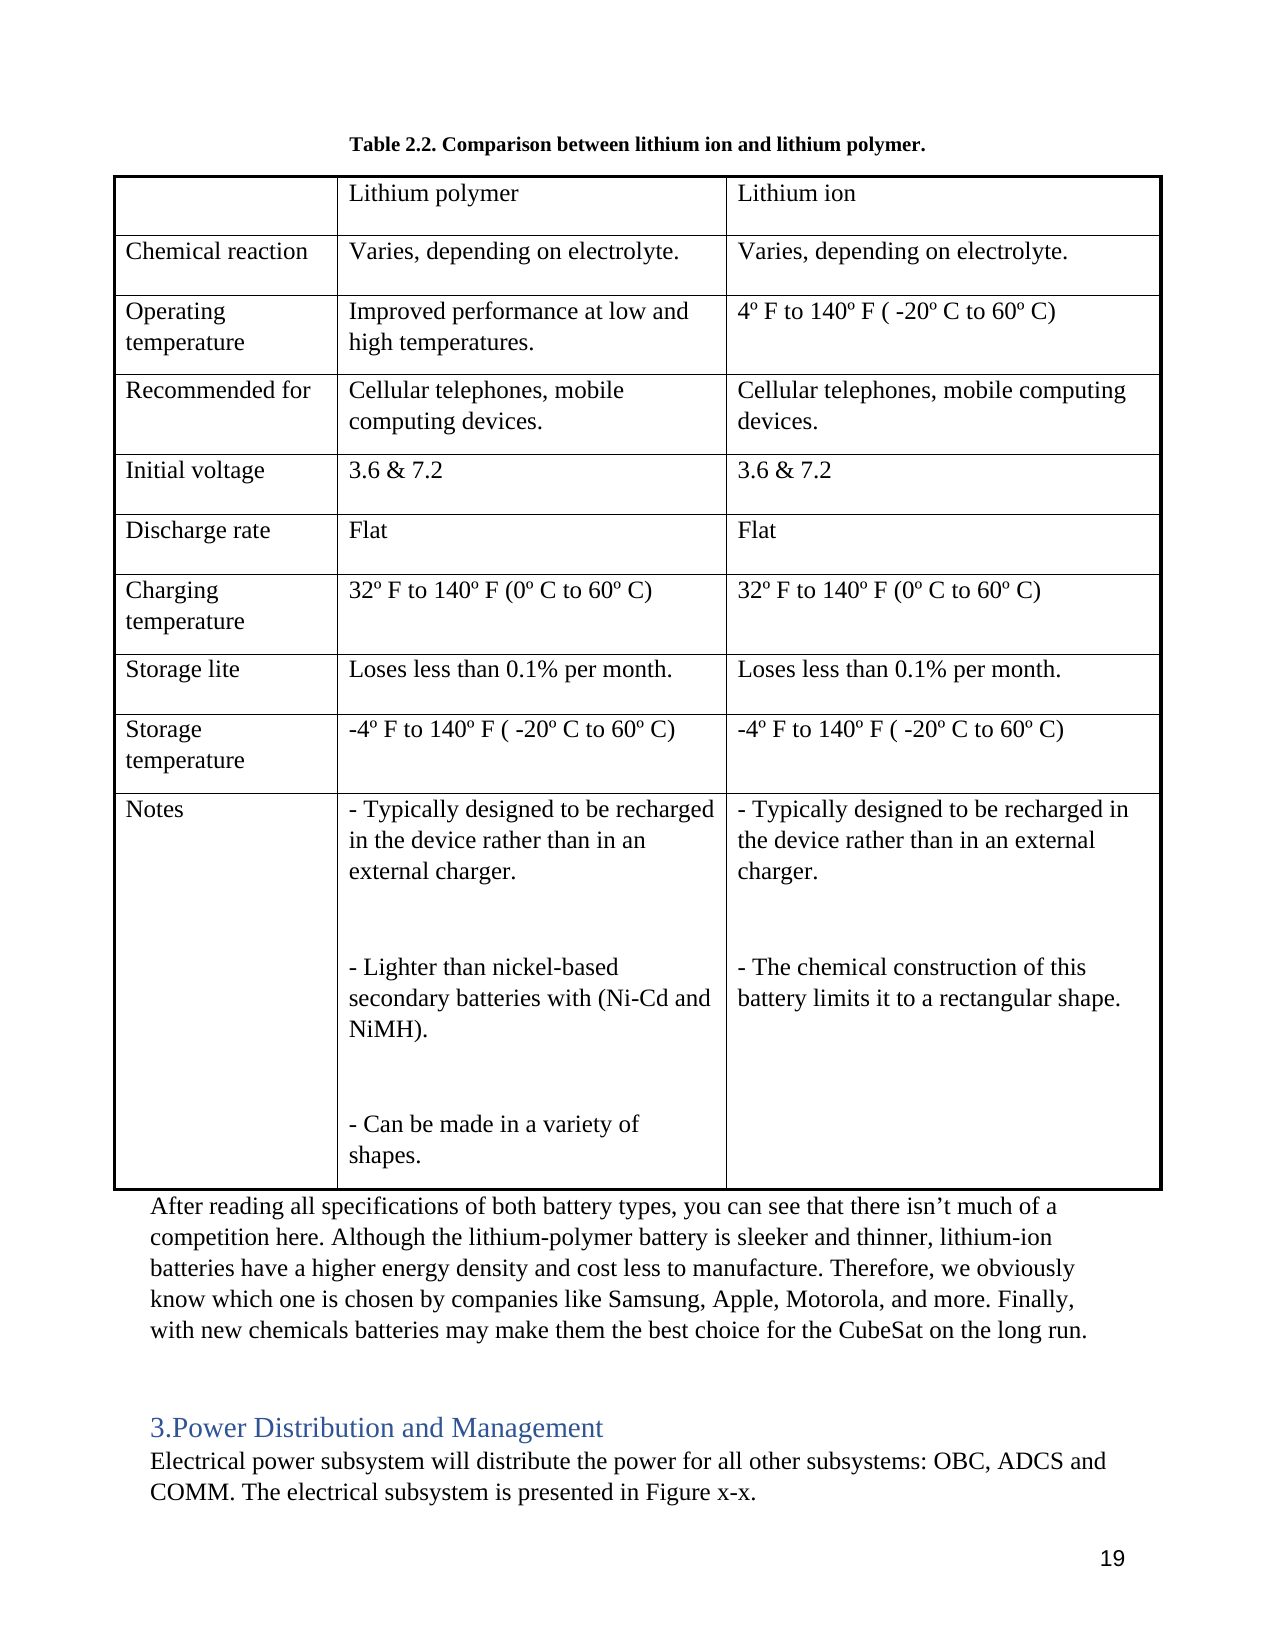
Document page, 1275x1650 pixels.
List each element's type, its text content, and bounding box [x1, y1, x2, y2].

table_cell Notes [116, 794, 337, 1188]
table_header Lithium polymer [338, 178, 726, 235]
table_cell -4º F to 140º F ( -20º C to 60º C) [338, 715, 726, 793]
table_cell 32º F to 140º F (0º C to 60º C) [338, 575, 726, 653]
table_cell -4º F to 140º F ( -20º C to 60º C) [727, 715, 1159, 793]
table_cell Varies, depending on electrolyte. [338, 236, 726, 295]
table_cell Cellular telephones, mobile computing devices. [338, 375, 726, 454]
table_cell Flat [338, 515, 726, 574]
table_cell Storage lite [116, 655, 337, 713]
text Table 2.2. Comparison between lithium ion and lithium polymer. [150, 132, 1125, 156]
table_cell Cellular telephones, mobile computing devices. [727, 375, 1159, 454]
table_cell 32º F to 140º F (0º C to 60º C) [727, 575, 1159, 653]
table_cell Charging temperature [116, 575, 337, 653]
subtitle 3.Power Distribution and Management [150, 1410, 1125, 1444]
table_cell Storage temperature [116, 715, 337, 793]
table_cell Varies, depending on electrolyte. [727, 236, 1159, 295]
table_cell Improved performance at low and high temperatures. [338, 296, 726, 374]
table_header Lithium ion [727, 178, 1159, 235]
table_cell Loses less than 0.1% per month. [338, 655, 726, 713]
table_cell Operating temperature [116, 296, 337, 374]
table_cell 4º F to 140º F ( -20º C to 60º C) [727, 296, 1159, 374]
table_cell Chemical reaction [116, 236, 337, 295]
text Electrical power subsystem will distribute the power for all other subsystems: OBC, ADCS and COMM. The electrical subsystem is presented in Figure x-x. [150, 1446, 1125, 1506]
text After reading all specifications of both battery types, you can see that there isn’t much of a competition here. Although the lithium-polymer battery is sleeker and thinner, lithium-ion batteries have a higher energy density and cost less to manufacture. Therefore, we obviously know which one is chosen by companies like Samsung, Apple, Motorola, and more. Finally, with new chemicals batteries may make them the best choice for the CubeSat on the long run. [150, 1191, 1125, 1344]
table_cell Initial voltage [116, 455, 337, 514]
table_cell Recommended for [116, 375, 337, 454]
table_cell - Typically designed to be recharged in the device rather than in an external charger. - The chemical construction of this battery limits it to a rectangular shape. [727, 794, 1159, 1188]
table_cell 3.6 & 7.2 [338, 455, 726, 514]
table_cell Loses less than 0.1% per month. [727, 655, 1159, 713]
table_cell 3.6 & 7.2 [727, 455, 1159, 514]
table_cell Flat [727, 515, 1159, 574]
table_cell Discharge rate [116, 515, 337, 574]
table_cell - Typically designed to be recharged in the device rather than in an external charger. - Lighter than nickel-based secondary batteries with (Ni-Cd and NiMH). - Can be made in a variety of shapes. [338, 794, 726, 1188]
table_header [116, 178, 337, 235]
